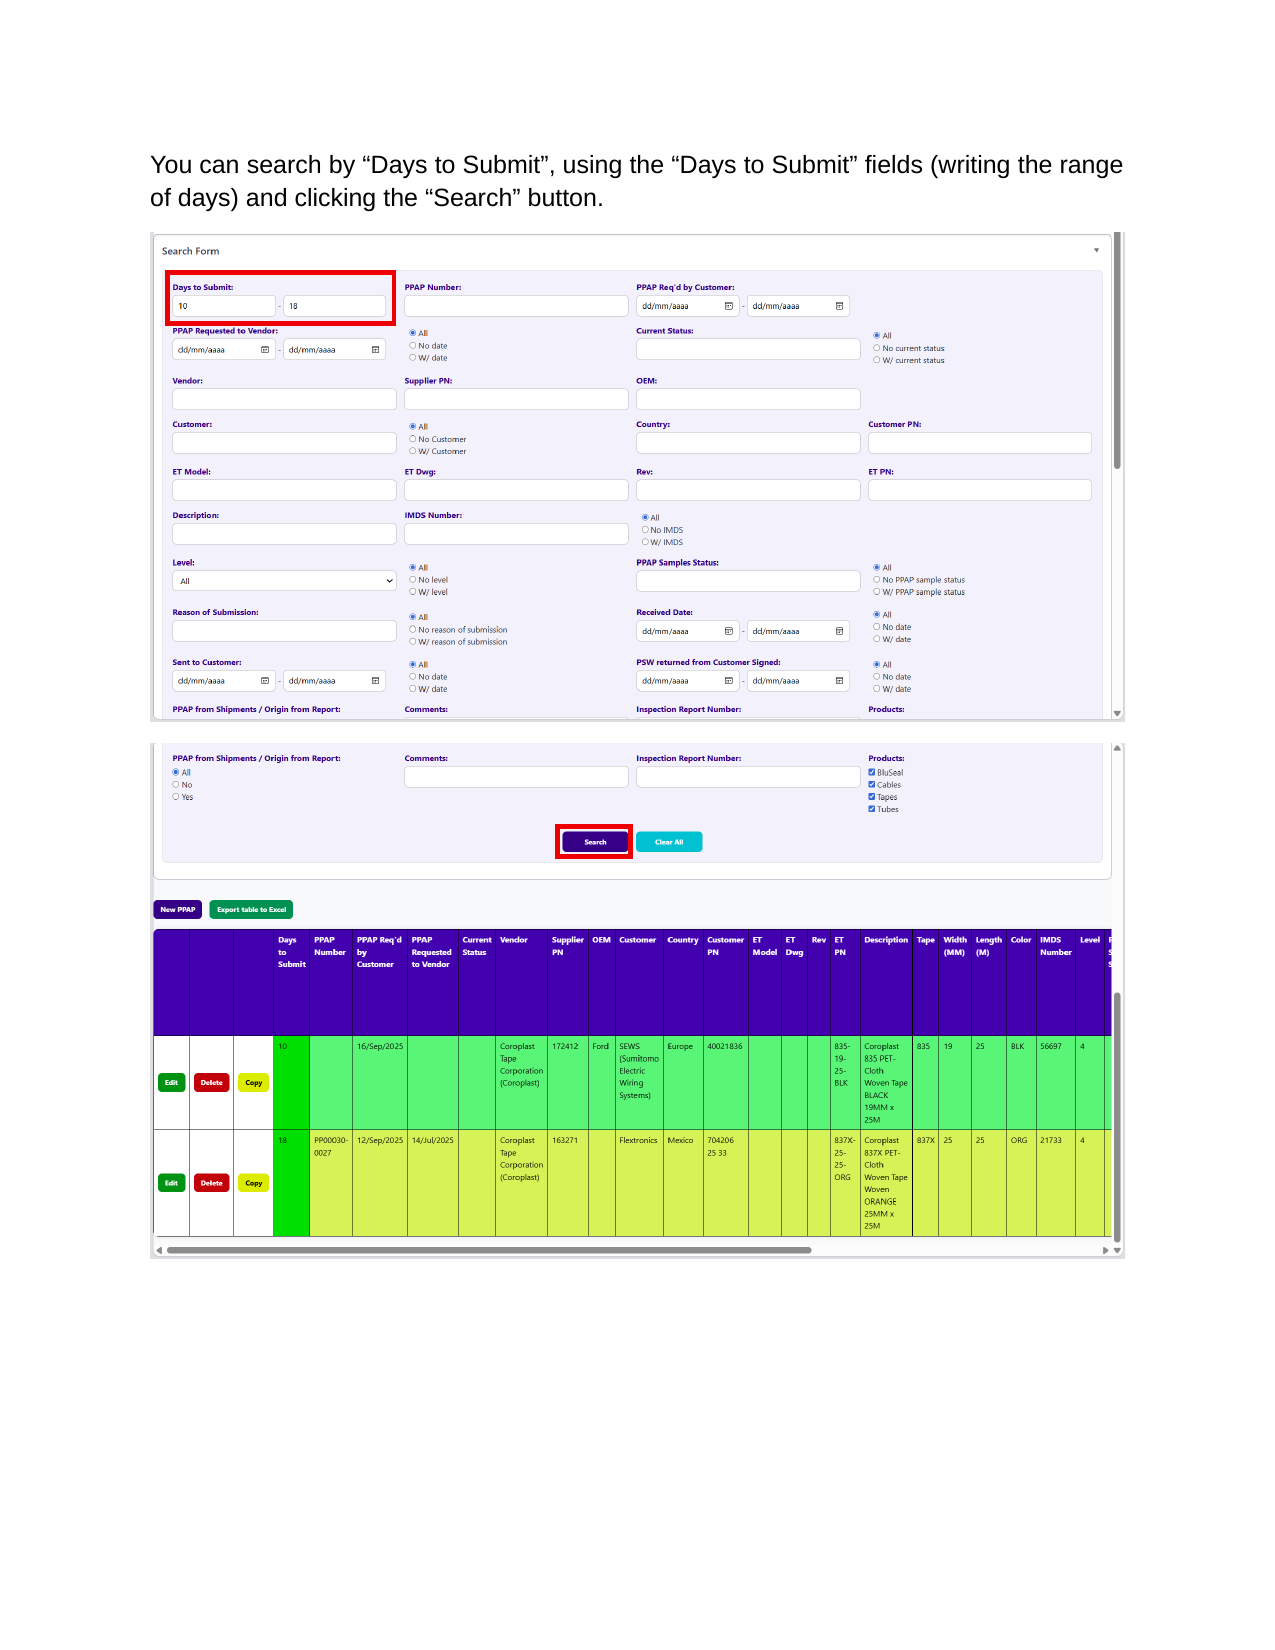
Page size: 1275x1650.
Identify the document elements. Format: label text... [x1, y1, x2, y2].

text You can search by “Days to Submit”, using the “Days to Submit” fields (writing the range of days) and clicking the “Search” button. [150, 150, 1125, 212]
picture [150, 232, 1125, 722]
picture [150, 743, 1125, 1259]
